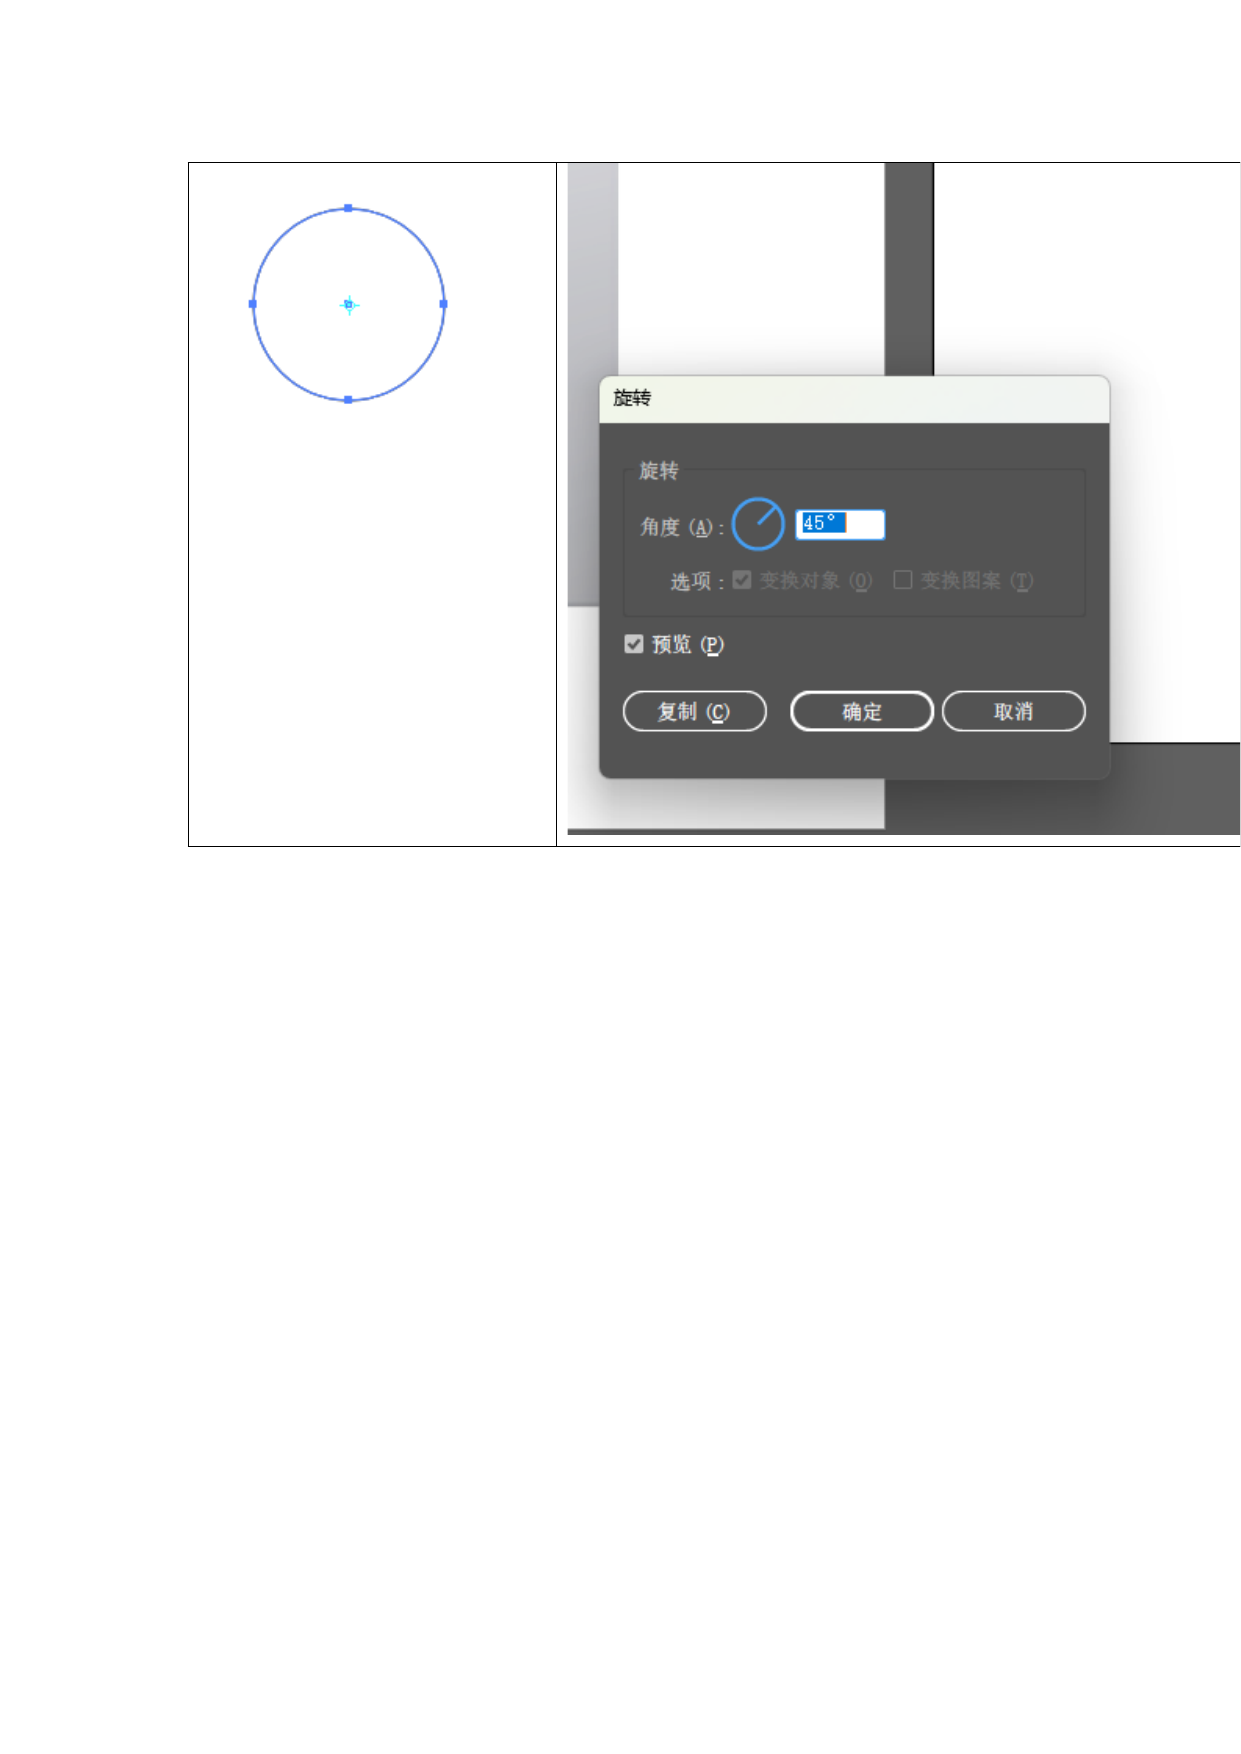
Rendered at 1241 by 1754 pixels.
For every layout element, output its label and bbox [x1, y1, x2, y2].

table_header [557, 163, 1240, 846]
picture [567, 163, 1241, 835]
table_header [189, 163, 556, 846]
picture [199, 163, 540, 470]
